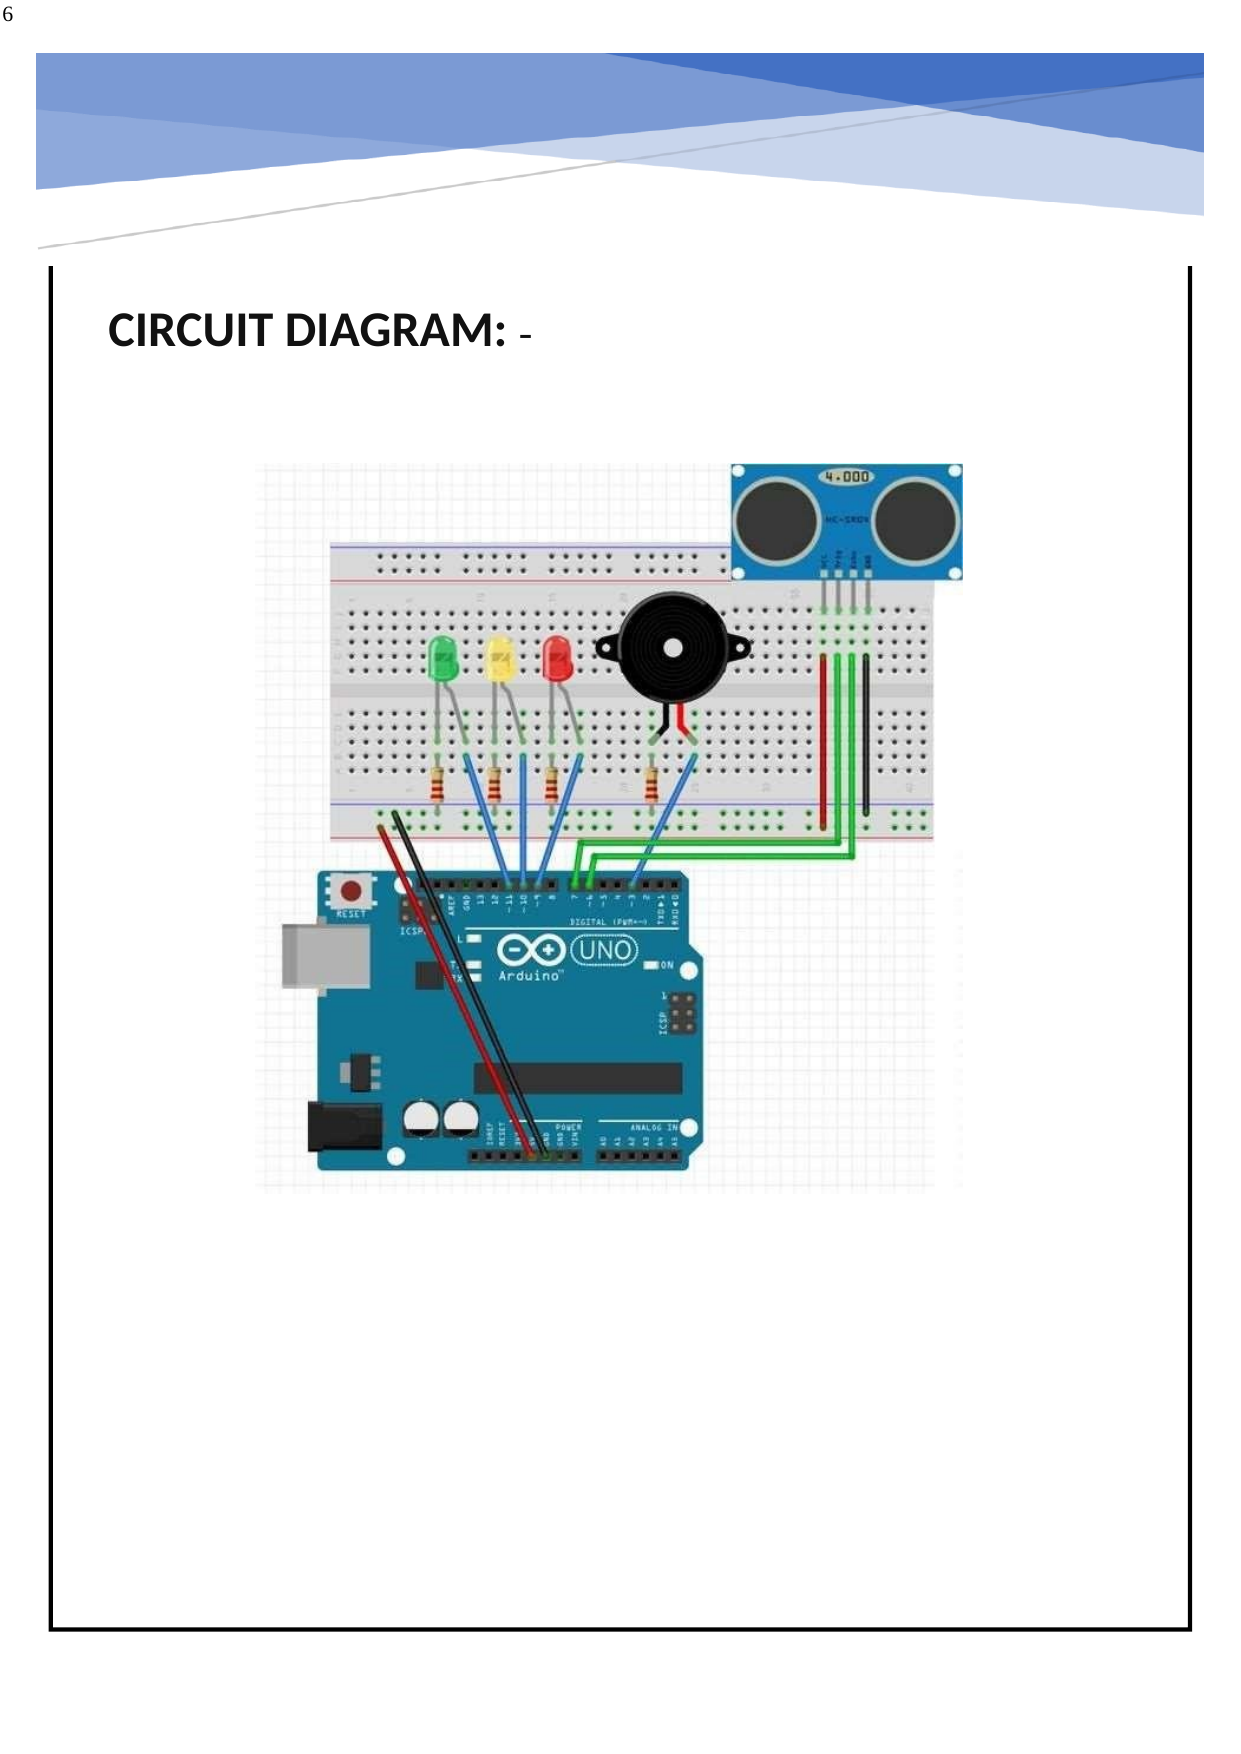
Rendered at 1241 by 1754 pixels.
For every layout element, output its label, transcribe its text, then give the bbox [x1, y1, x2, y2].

picture [36, 53, 1204, 266]
subtitle CIRCUIT DIAGRAM: - [108, 298, 1137, 359]
picture [255, 463, 963, 1194]
